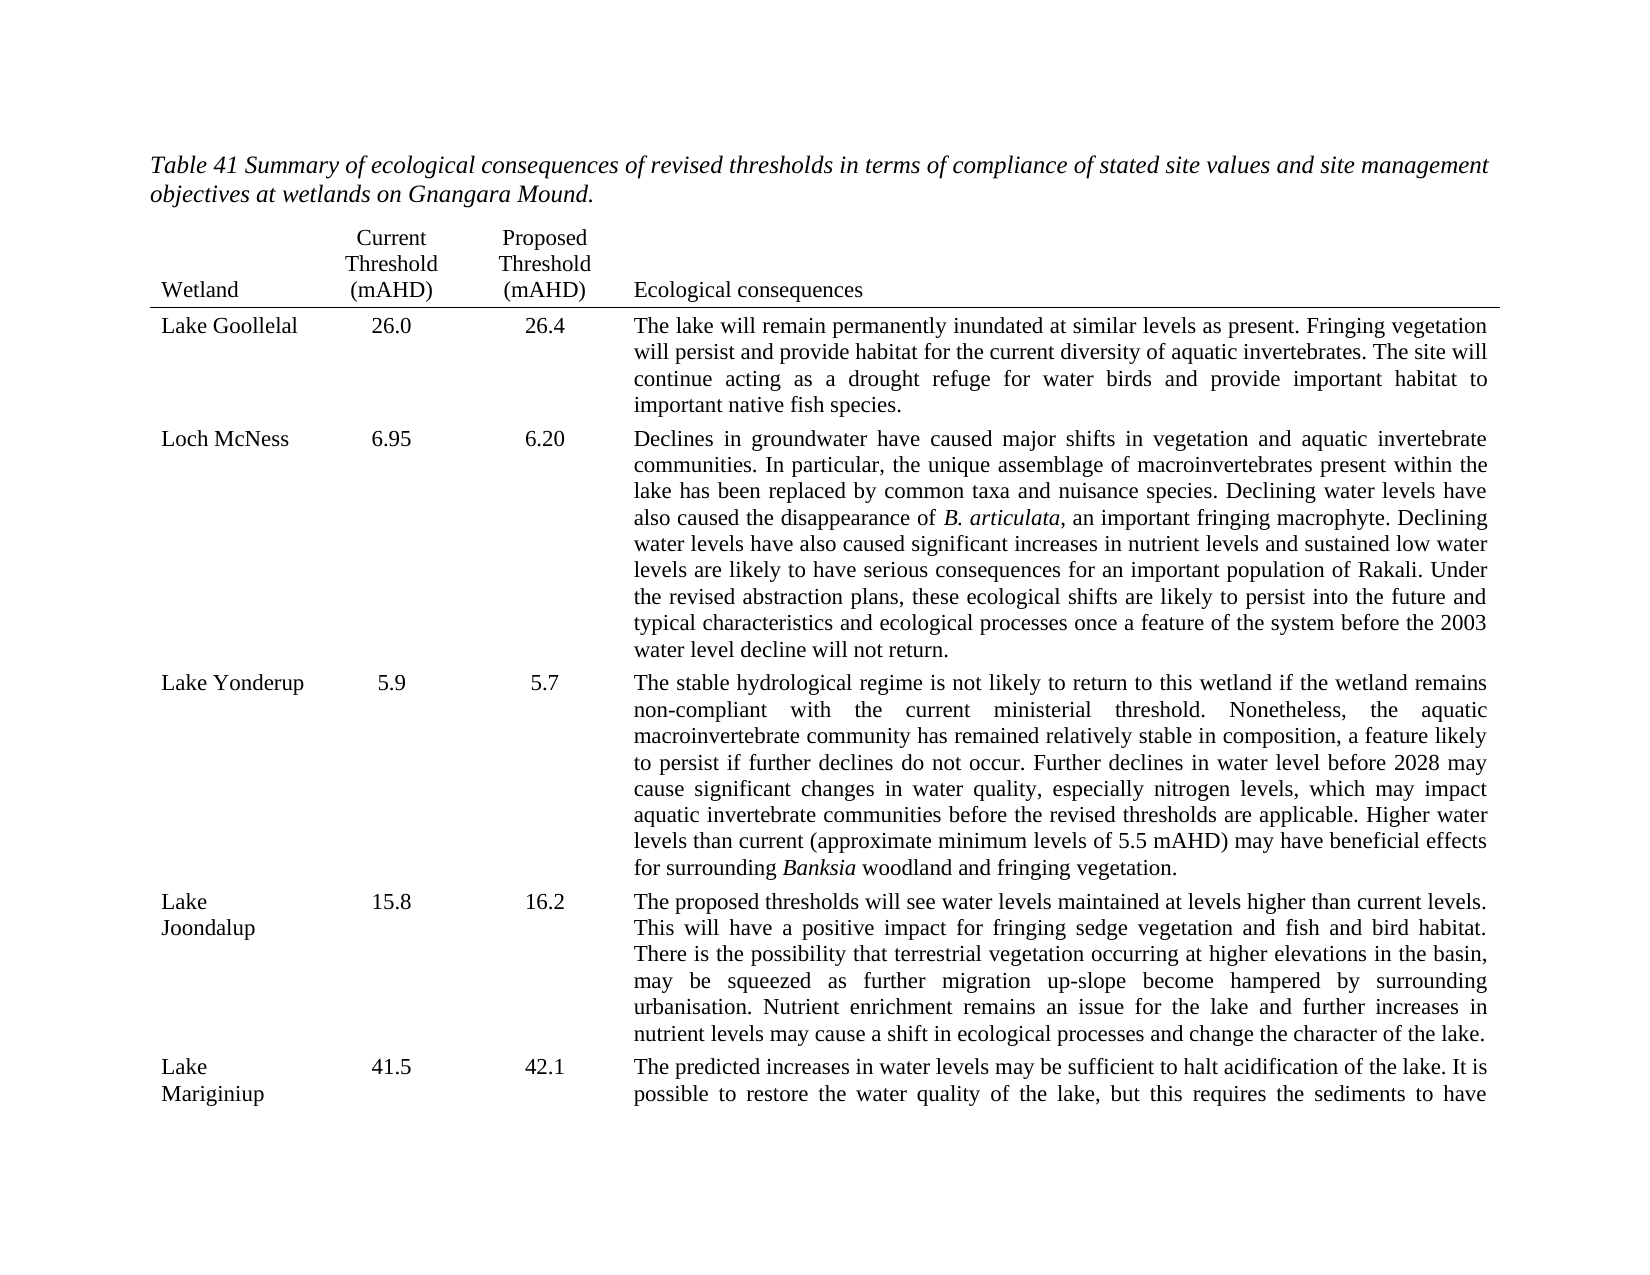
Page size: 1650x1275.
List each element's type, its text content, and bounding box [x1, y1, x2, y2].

table_cell The lake will remain permanently inundated at similar levels as present. Fringing vegetation will persist and provide habitat for the current diversity of aquatic invertebrates. The site will continue acting as a drought refuge for water birds and provide important habitat to important native fish species. [622, 308, 1500, 421]
table_cell 16.2 [467, 884, 622, 1050]
table_header Proposed Threshold (mAHD) [467, 220, 622, 307]
table_cell The proposed thresholds will see water levels maintained at levels higher than current levels. This will have a positive impact for fringing sedge vegetation and fish and bird habitat. There is the possibility that terrestrial vegetation occurring at higher elevations in the basin, may be squeezed as further migration up-slope become hampered by surrounding urbanisation. Nutrient enrichment remains an issue for the lake and further increases in nutrient levels may cause a shift in ecological processes and change the character of the lake. [622, 884, 1500, 1050]
table_cell 6.20 [467, 421, 622, 666]
table_cell 5.9 [316, 666, 467, 884]
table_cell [622, 1050, 1500, 1110]
table_cell 15.8 [316, 884, 467, 1050]
table_cell Lake Joondalup [150, 884, 316, 1050]
table_cell 41.5 [316, 1050, 467, 1110]
table_cell Declines in groundwater have caused major shifts in vegetation and aquatic invertebrate communities. In particular, the unique assemblage of macroinvertebrates present within the lake has been replaced by common taxa and nuisance species. Declining water levels have also caused the disappearance of B. articulata, an important fringing macrophyte. Declining water levels have also caused significant increases in nutrient levels and sustained low water levels are likely to have serious consequences for an important population of Rakali. Under the revised abstraction plans, these ecological shifts are likely to persist into the future and typical characteristics and ecological processes once a feature of the system before the 2003 water level decline will not return. [622, 421, 1500, 666]
table_cell 6.95 [316, 421, 467, 666]
table_cell 26.4 [467, 308, 622, 421]
table_cell 42.1 [467, 1050, 622, 1110]
table_cell 5.7 [467, 666, 622, 884]
table_header Current Threshold (mAHD) [316, 220, 467, 307]
table_cell 26.0 [316, 308, 467, 421]
table_cell The stable hydrological regime is not likely to return to this wetland if the wetland remains non-compliant with the current ministerial threshold. Nonetheless, the aquatic macroinvertebrate community has remained relatively stable in composition, a feature likely to persist if further declines do not occur. Further declines in water level before 2028 may cause significant changes in water quality, especially nitrogen levels, which may impact aquatic invertebrate communities before the revised thresholds are applicable. Higher water levels than current (approximate minimum levels of 5.5 mAHD) may have beneficial effects for surrounding Banksia woodland and fringing vegetation. [622, 666, 1500, 884]
table_header Wetland [150, 220, 316, 307]
table_cell Lake Goollelal [150, 308, 316, 421]
table_cell Lake Mariginiup [150, 1050, 316, 1110]
table_header Ecological consequences [622, 220, 1500, 307]
table_cell Lake Yonderup [150, 666, 316, 884]
text Table 41 Summary of ecological consequences of revised thresholds in terms of compliance of stated site values and site management objectives at wetlands on Gnangara Mound. [150, 150, 1500, 207]
table_cell Loch McNess [150, 421, 316, 666]
